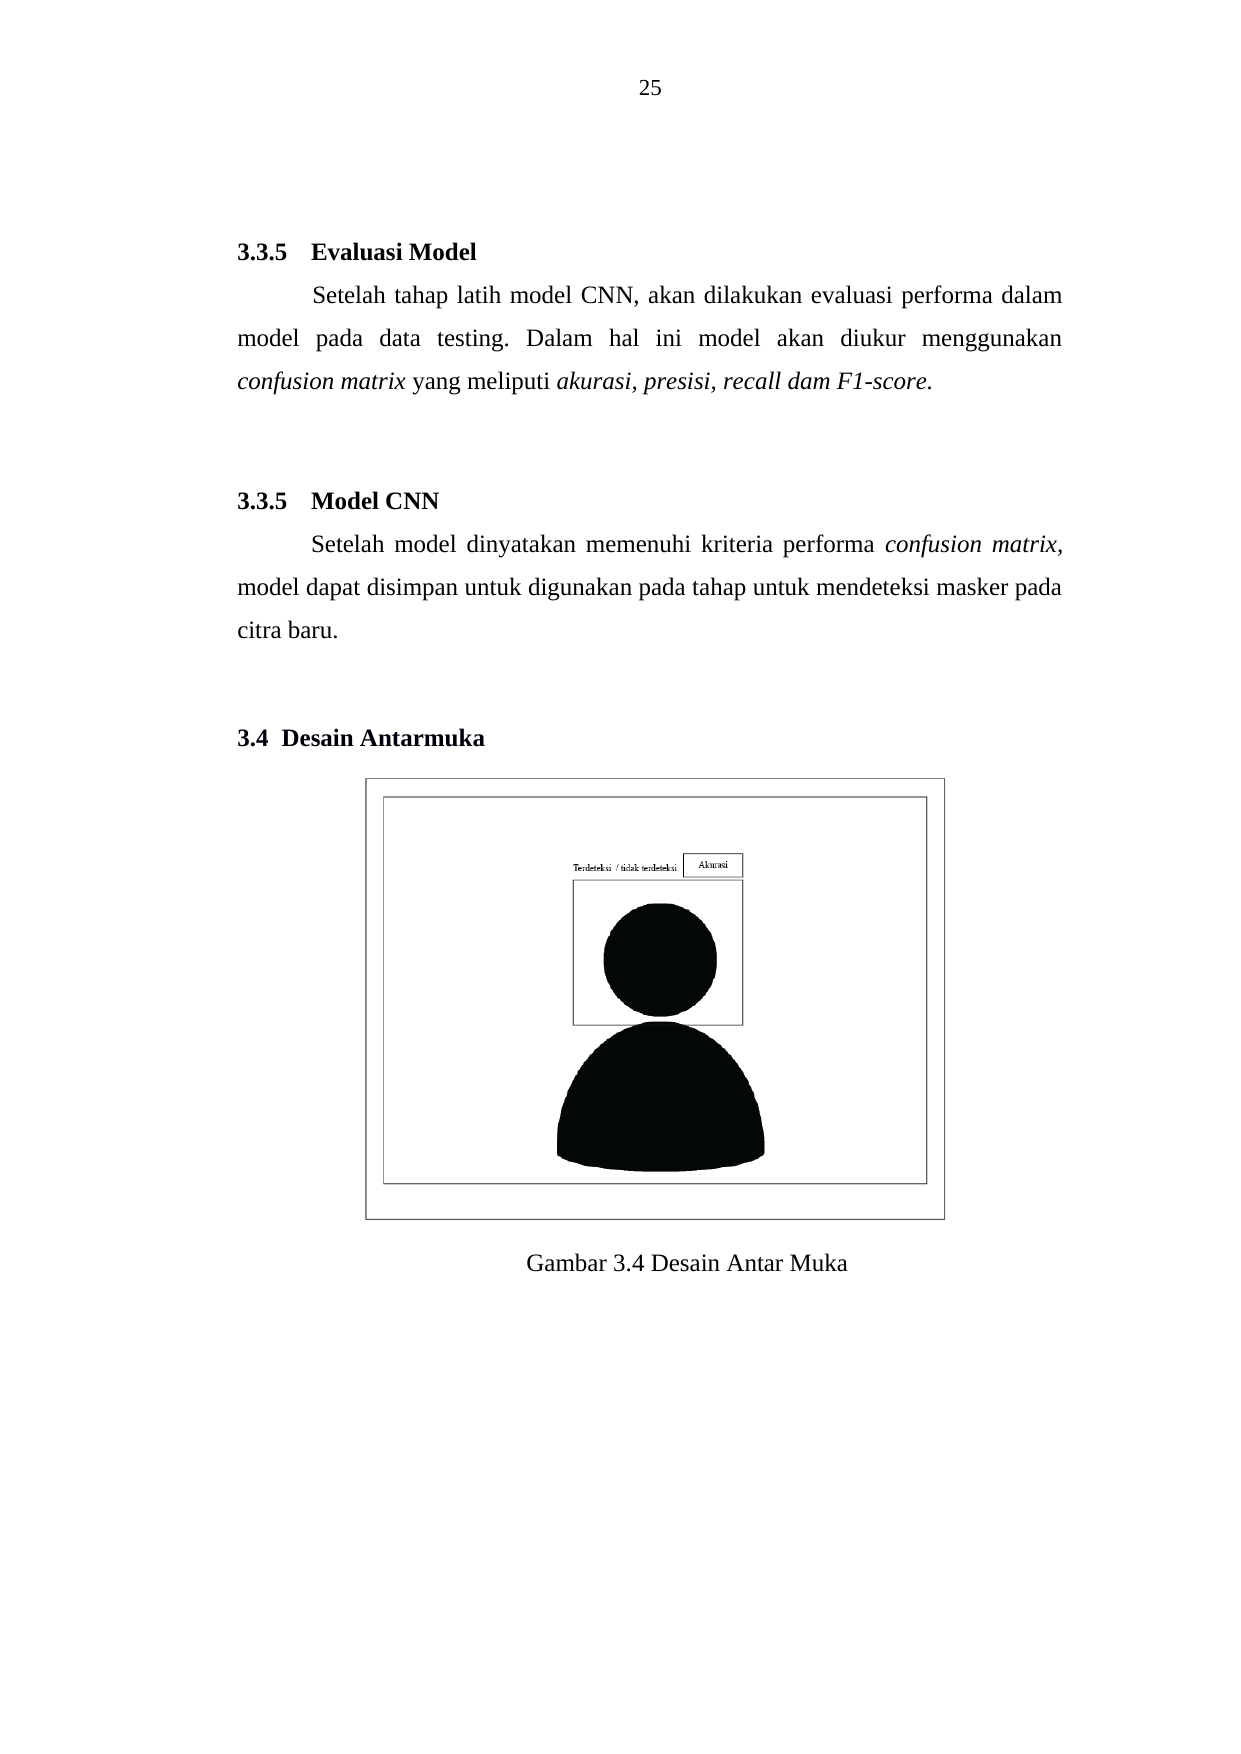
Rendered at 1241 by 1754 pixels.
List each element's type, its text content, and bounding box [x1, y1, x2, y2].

text Gambar 3.4 Desain Antar Muka [311, 1248, 1063, 1276]
subtitle 3.3.5 Model CNN [237, 486, 1063, 515]
text Setelah model dinyatakan memenuhi kriteria performa confusion matrix, model dapat disimpan untuk digunakan pada tahap untuk mendeteksi masker pada citra baru. [237, 529, 1063, 644]
subtitle 3.3.5 Evaluasi Model [237, 237, 1063, 266]
text Setelah tahap latih model CNN, akan dilakukan evaluasi performa dalam model pada data testing. Dalam hal ini model akan diukur menggunakan confusion matrix yang meliputi akurasi, presisi, recall dam F1-score. [237, 280, 1063, 395]
picture [316, 766, 984, 1229]
subtitle 3.4 Desain Antarmuka [237, 723, 1063, 752]
